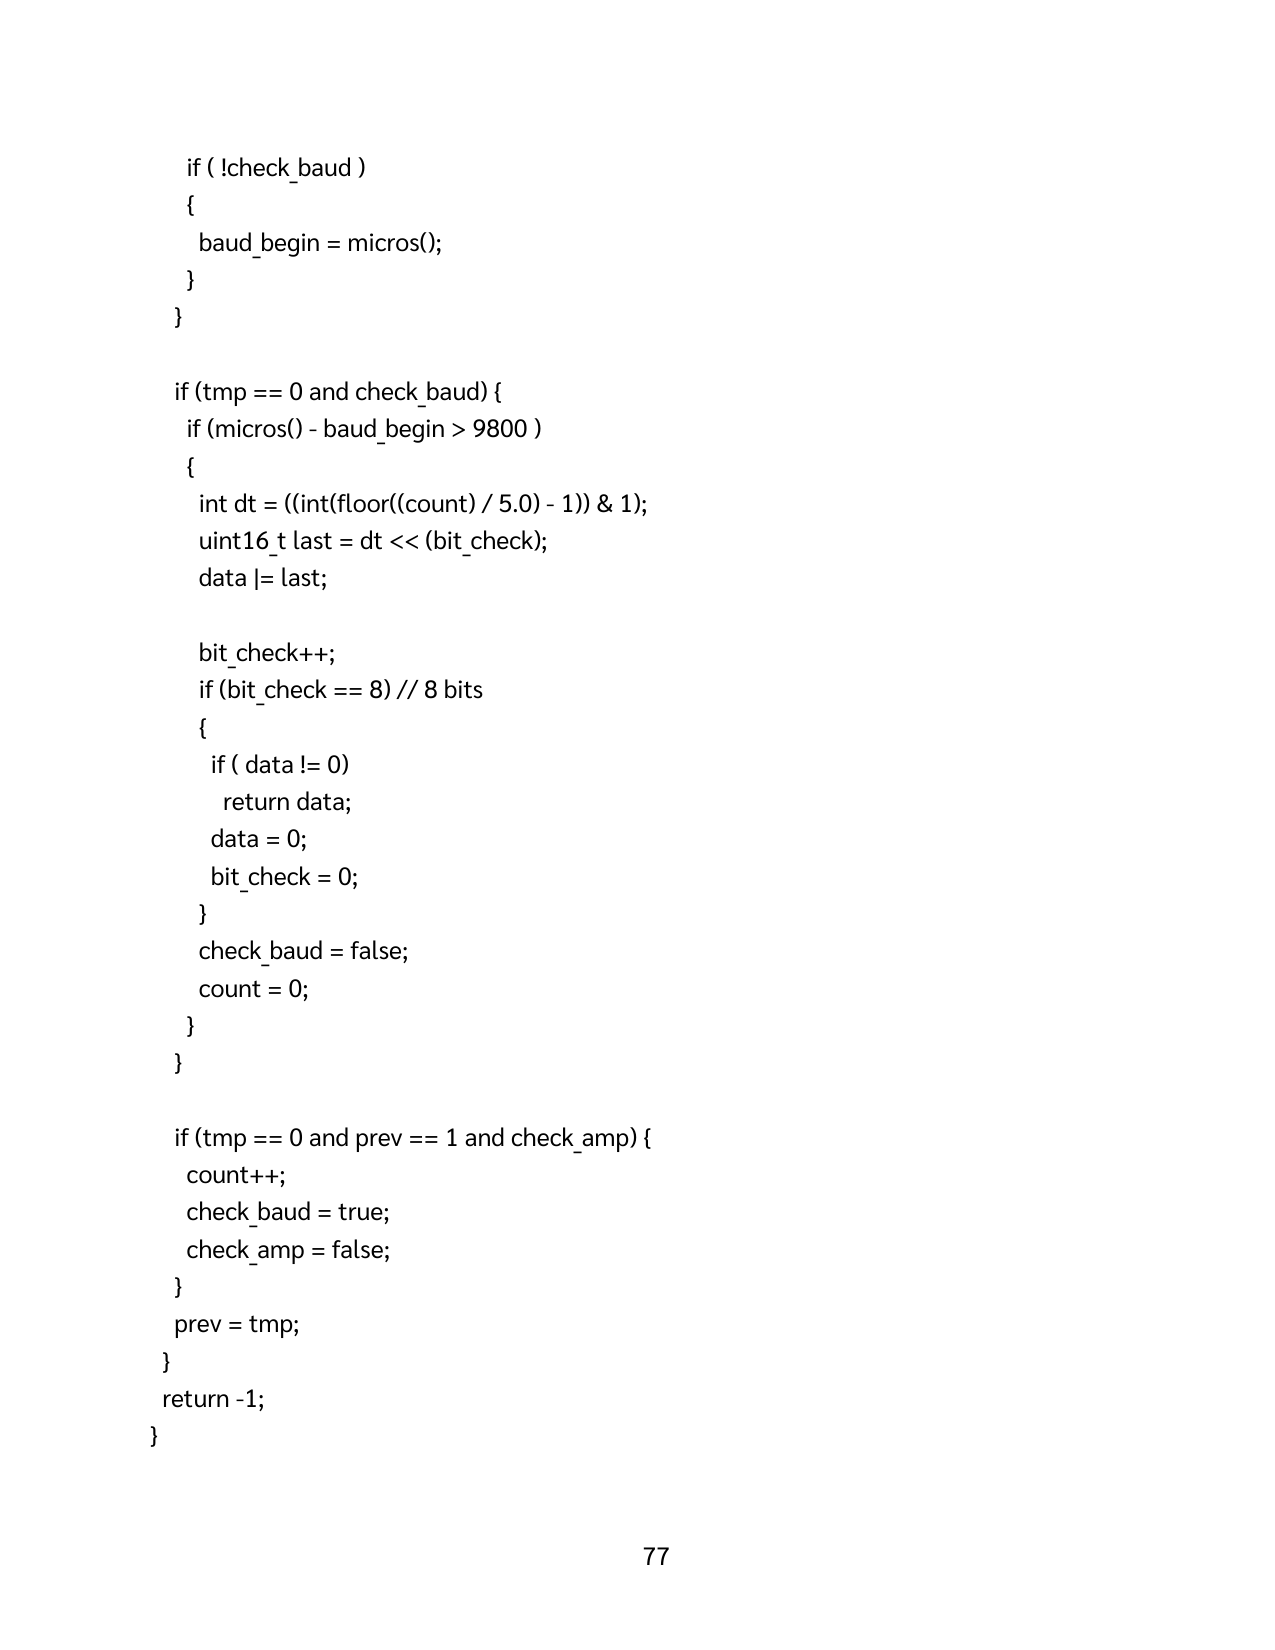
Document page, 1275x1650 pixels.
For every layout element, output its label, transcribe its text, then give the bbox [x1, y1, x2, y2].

text } [150, 1045, 1125, 1077]
text baud_begin = micros(); [150, 224, 1125, 257]
text data |= last; [150, 560, 1125, 593]
text bit_check = 0; [150, 858, 1125, 891]
text } [150, 1343, 1125, 1376]
text } [150, 1418, 1125, 1450]
text } [150, 1269, 1125, 1301]
text } [150, 299, 1125, 332]
text return -1; [150, 1381, 1125, 1413]
text check_baud = true; [150, 1194, 1125, 1227]
text if (micros() - baud_begin > 9800 ) [150, 411, 1125, 443]
text prev = tmp; [150, 1306, 1125, 1338]
text uint16_t last = dt << (bit_check); [150, 523, 1125, 555]
text } [150, 1008, 1125, 1040]
text count++; [150, 1157, 1125, 1189]
text if (bit_check == 8) // 8 bits [150, 672, 1125, 704]
text int dt = ((int(floor((count) / 5.0) - 1)) & 1); [150, 486, 1125, 518]
text { [150, 187, 1125, 220]
text count = 0; [150, 970, 1125, 1003]
text bit_check++; [150, 635, 1125, 667]
text return data; [150, 784, 1125, 816]
text if (tmp == 0 and prev == 1 and check_amp) { [150, 1119, 1125, 1152]
text check_amp = false; [150, 1231, 1125, 1264]
text if (tmp == 0 and check_baud) { [150, 374, 1125, 406]
text if ( !check_baud ) [150, 150, 1125, 182]
text { [150, 709, 1125, 742]
text { [150, 448, 1125, 481]
text check_baud = false; [150, 933, 1125, 966]
text data = 0; [150, 821, 1125, 854]
text } [150, 262, 1125, 294]
text if ( data != 0) [150, 747, 1125, 779]
text } [150, 896, 1125, 928]
